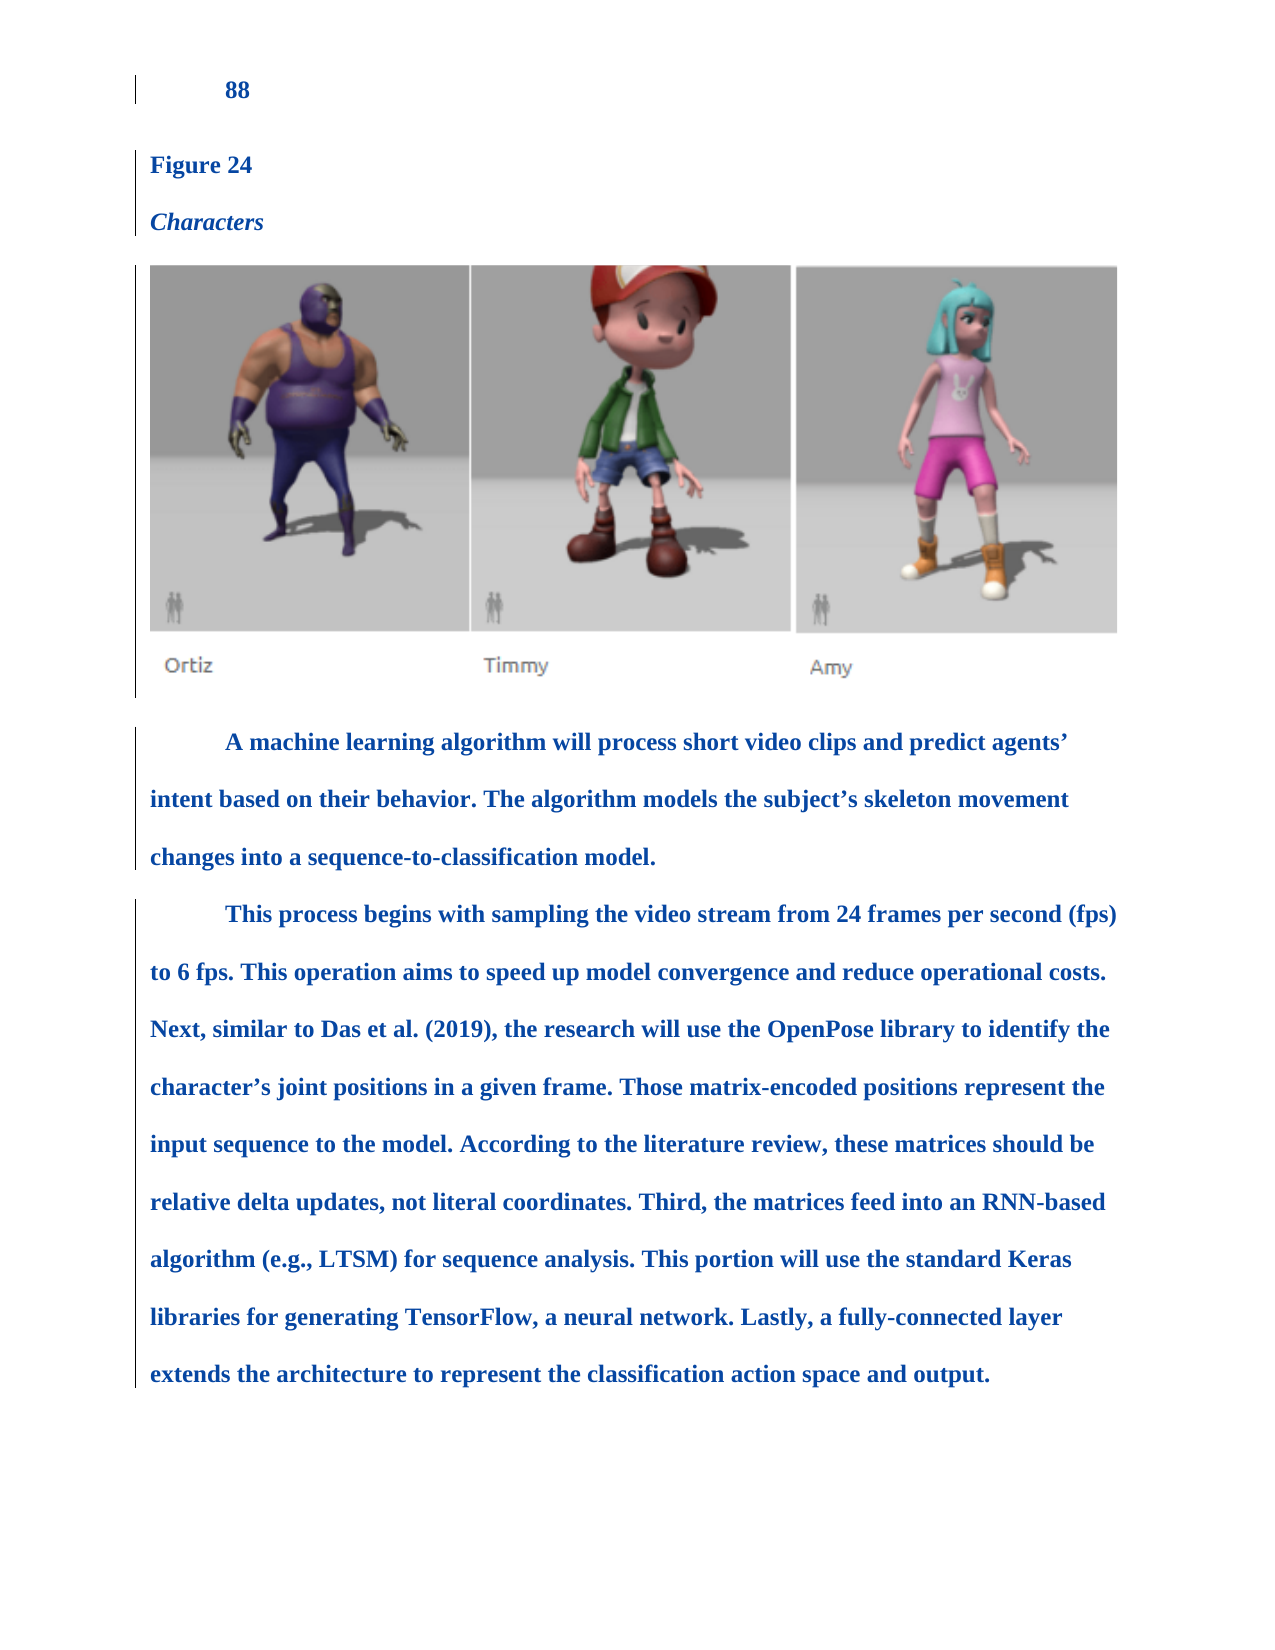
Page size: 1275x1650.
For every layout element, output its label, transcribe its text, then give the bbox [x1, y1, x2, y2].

text Figure 24 Characters [150, 150, 1125, 236]
text This process begins with sampling the video stream from 24 frames per second (fps) to 6 fps. This operation aims to speed up model convergence and reduce operational costs. Next, similar to Das et al. (2019), the research will use the OpenPose library to identify the character’s joint positions in a given frame. Those matrix-encoded positions represent the input sequence to the model. According to the literature review, these matrices should be relative delta updates, not literal coordinates. Third, the matrices feed into an RNN-based algorithm (e.g., LTSM) for sequence analysis. This portion will use the standard Keras libraries for generating TensorFlow, a neural network. Lastly, a fully-connected layer extends the architecture to represent the classification action space and output. [150, 899, 1125, 1388]
text A machine learning algorithm will process short video clips and predict agents’ intent based on their behavior. The algorithm models the subject’s skeleton movement changes into a sequence-to-classification model. [150, 727, 1125, 870]
